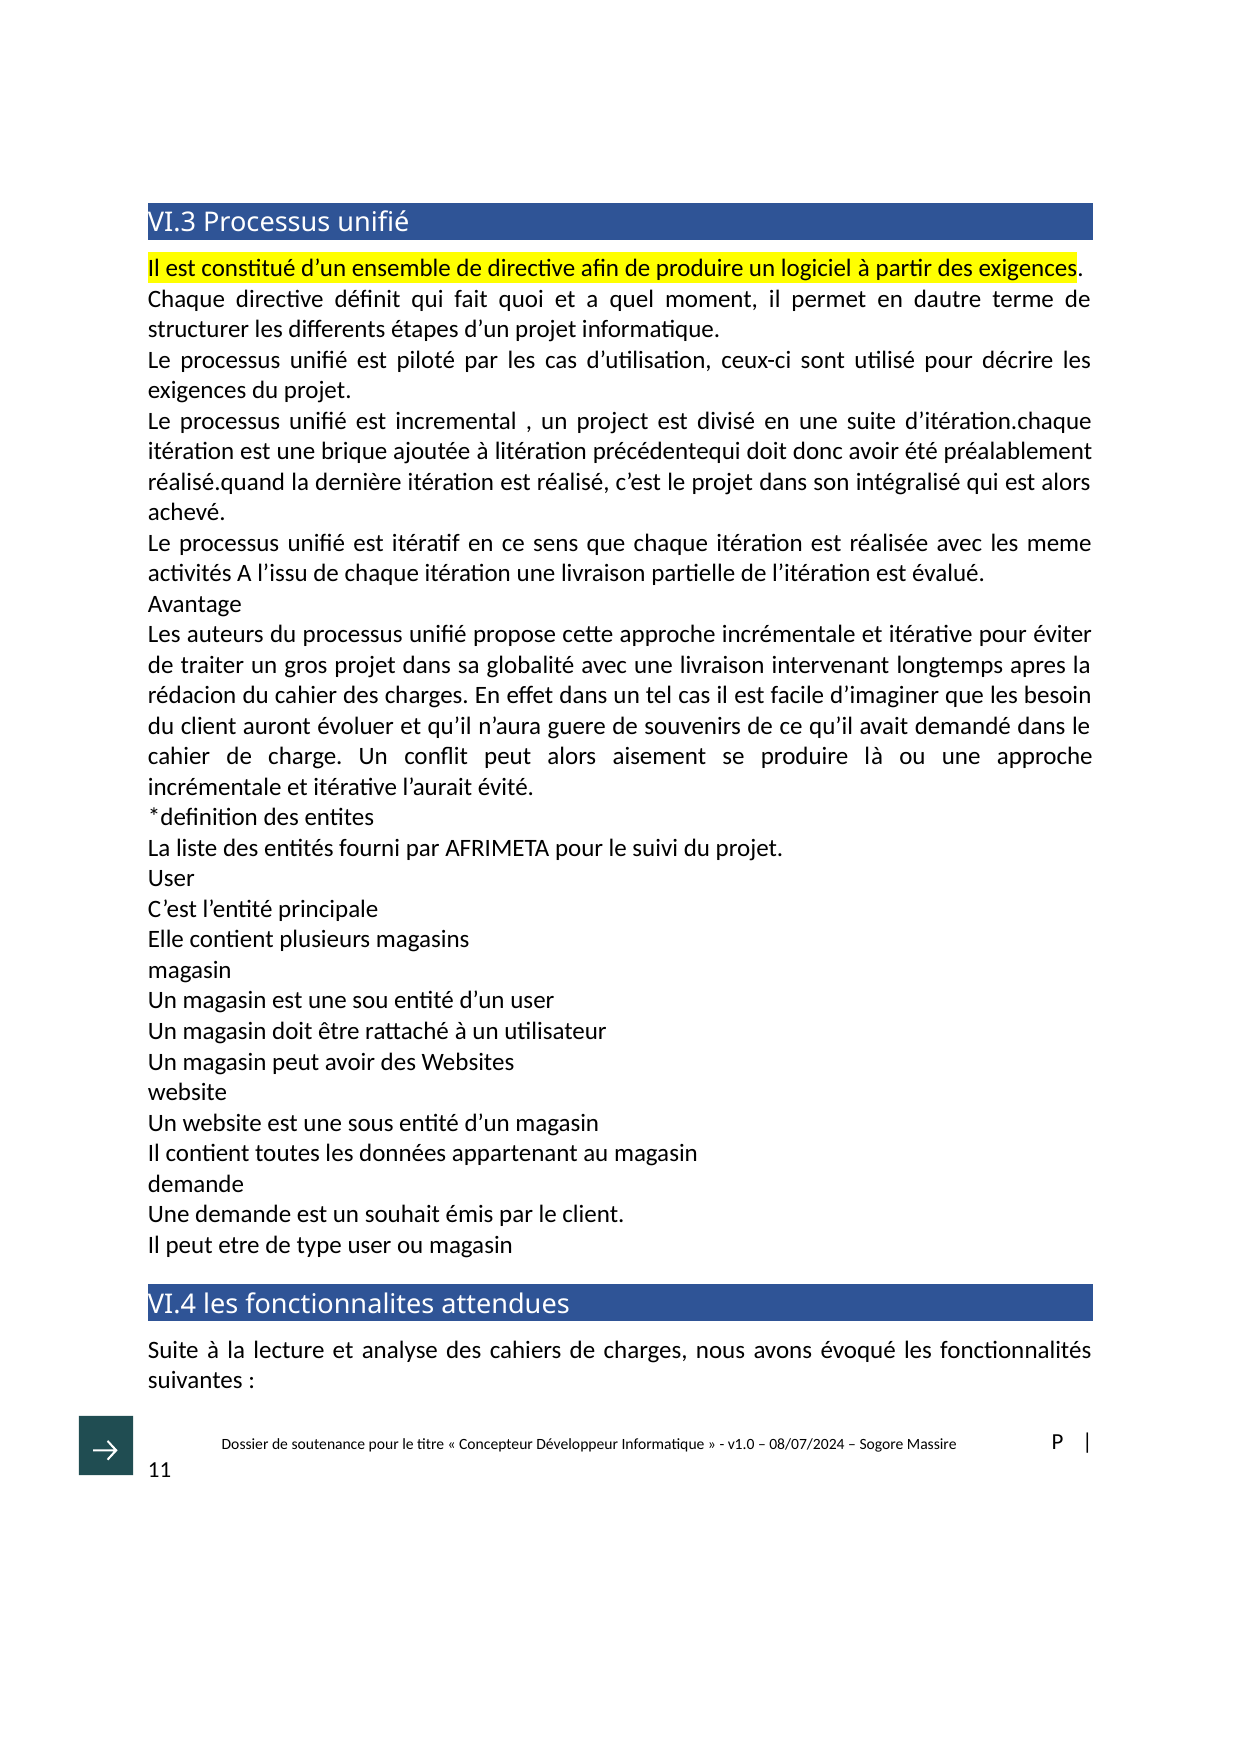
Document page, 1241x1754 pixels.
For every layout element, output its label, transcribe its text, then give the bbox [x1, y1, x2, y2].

subtitle Processus unifié [148, 203, 1093, 240]
text *definition des entites [148, 802, 1093, 832]
text Un magasin peut avoir des Websites [148, 1046, 1093, 1076]
subtitle les fonctionnalites attendues [148, 1284, 1093, 1321]
text Les auteurs du processus unifié propose cette approche incrémentale et itérative pour éviter de traiter un gros projet dans sa globalité avec une livraison intervenant longtemps apres la rédacion du cahier des charges. En effet dans un tel cas il est facile d’imaginer que les besoin du client auront évoluer et qu’il n’aura guere de souvenirs de ce qu’il avait demandé dans le cahier de charge. Un conflit peut alors aisement se produire là ou une approche incrémentale et itérative l’aurait évité. [148, 618, 1093, 802]
text Le processus unifié est incremental , un project est divisé en une suite d’itération.chaque itération est une brique ajoutée à litération précédentequi doit donc avoir été préalablement réalisé.quand la dernière itération est réalisé, c’est le projet dans son intégralisé qui est alors achevé. [148, 405, 1093, 527]
text Elle contient plusieurs magasins [148, 924, 1093, 954]
text magasin [148, 954, 1093, 985]
text La liste des entités fourni par AFRIMETA pour le suivi du projet. [148, 832, 1093, 863]
text Chaque directive définit qui fait quoi et a quel moment, il permet en dautre terme de structurer les differents étapes d’un projet informatique. [148, 283, 1093, 344]
text Un magasin doit être rattaché à un utilisateur [148, 1015, 1093, 1046]
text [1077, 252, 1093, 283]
text Un magasin est une sou entité d’un user [148, 985, 1093, 1015]
text Il contient toutes les données appartenant au magasin [148, 1137, 1093, 1168]
text Le processus unifié est itératif en ce sens que chaque itération est réalisée avec les meme activités A l’issu de chaque itération une livraison partielle de l’itération est évalué. [148, 527, 1093, 588]
text User [148, 863, 1093, 893]
text Une demande est un souhait émis par le client. [148, 1198, 1093, 1229]
text Il peut etre de type user ou magasin [148, 1229, 1093, 1259]
text Un website est une sous entité d’un magasin [148, 1107, 1093, 1137]
text Suite à la lecture et analyse des cahiers de charges, nous avons évoqué les fonctionnalités suivantes : [148, 1334, 1093, 1395]
text website [148, 1076, 1093, 1107]
text Le processus unifié est piloté par les cas d’utilisation, ceux-ci sont utilisé pour décrire les exigences du projet. [148, 344, 1093, 405]
text demande [148, 1168, 1093, 1198]
text Avantage [148, 588, 1093, 618]
text C’est l’entité principale [148, 893, 1093, 924]
